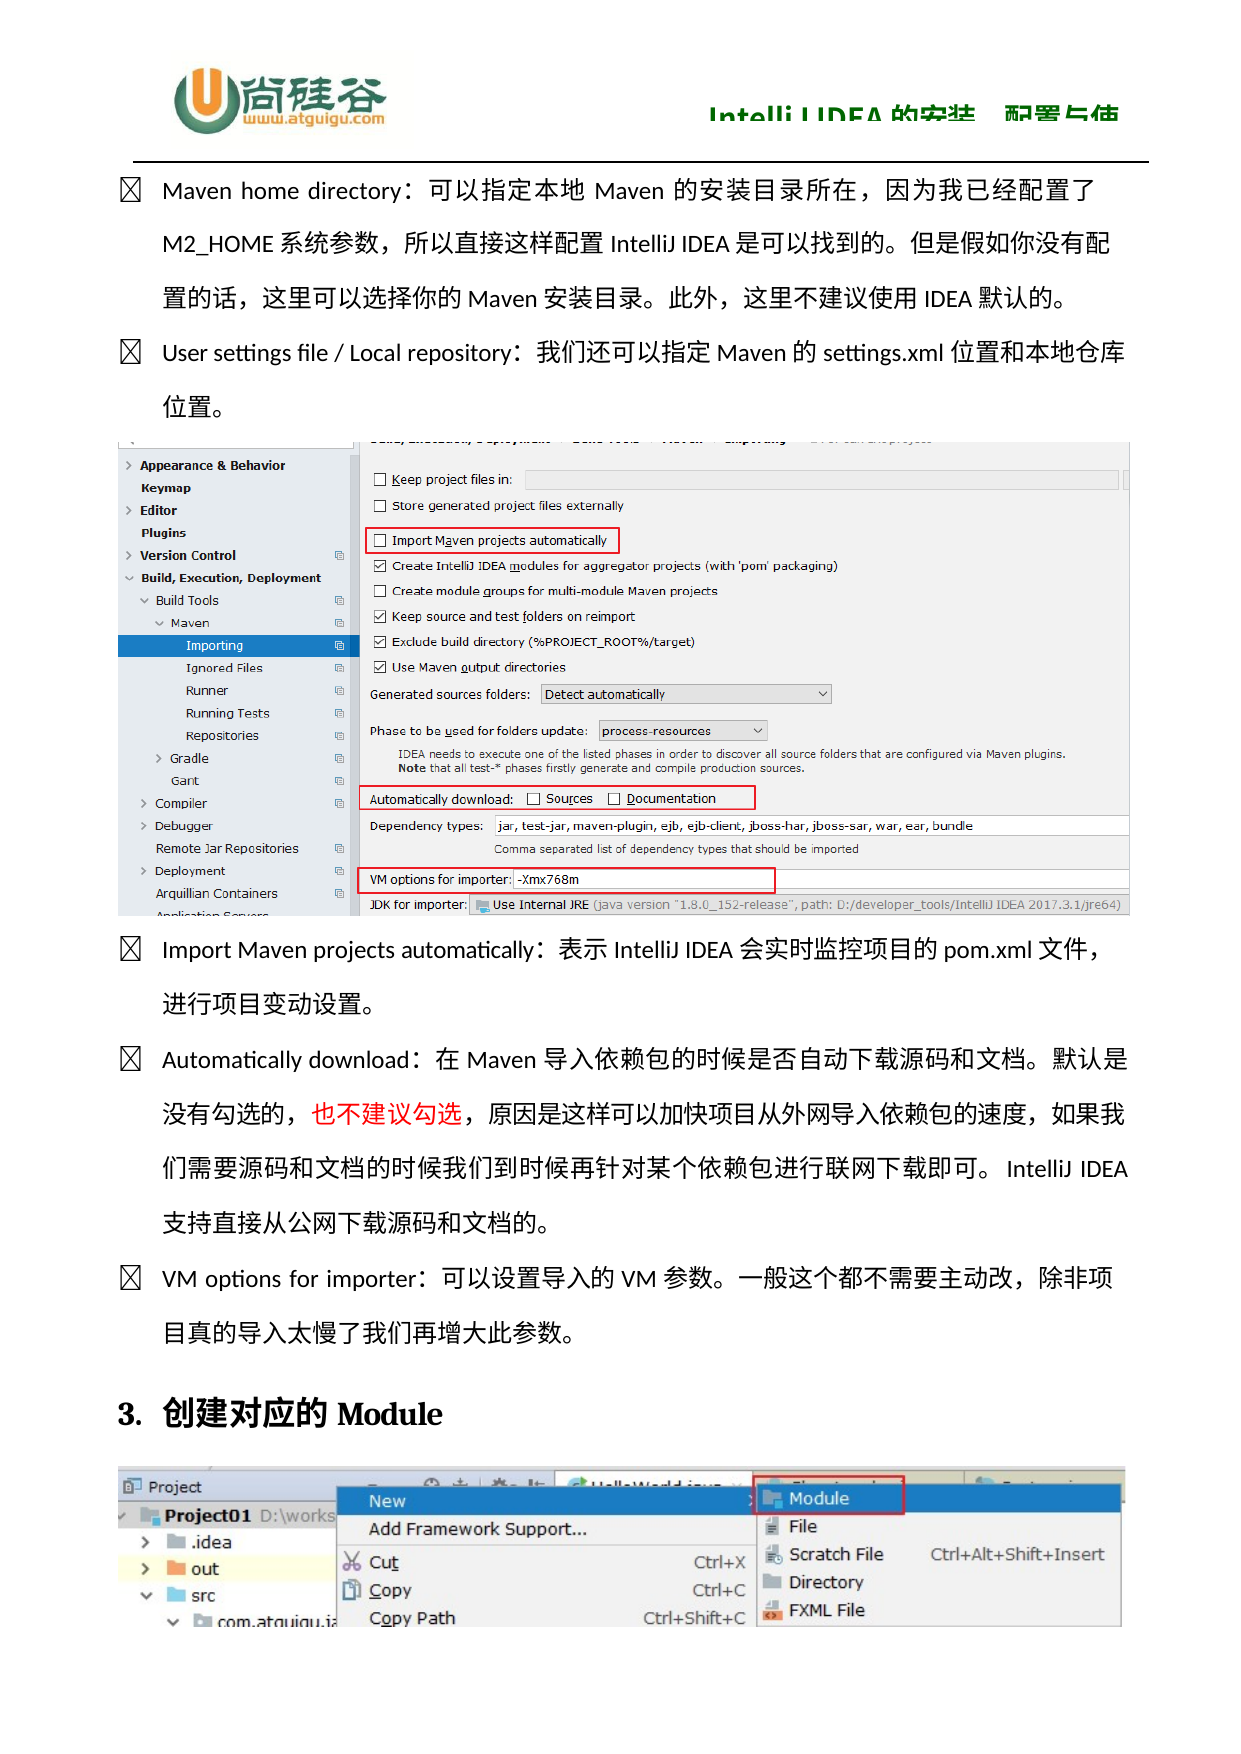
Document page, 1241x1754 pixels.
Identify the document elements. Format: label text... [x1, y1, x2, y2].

subtitle 创建对应的 Module [118, 1387, 1213, 1435]
picture [118, 442, 1130, 916]
text M2_HOME 系统参数，所以直接这样配置 IntelliJ IDEA 是可以找到的。但是假如你没有配置的话，这里可以选择你的 Maven 安装目录。此外，这里不建议使用 IDEA 默认的。 [162, 223, 1128, 314]
picture [170, 50, 414, 149]
list Import Maven projects automatically：表示 IntelliJ IDEA 会实时监控项目的 pom.xml 文件， 进行项目变动设置。 [118, 930, 1141, 1021]
list Maven home directory：可以指定本地 Maven 的安装目录所在，因为我已经配置了 [118, 170, 1213, 207]
list VM options for importer：可以设置导入的 VM 参数。一般这个都不需要主动改，除非项目真的导入太慢了我们再增大此参数。 [118, 1258, 1128, 1349]
picture [118, 1466, 1126, 1627]
list Automatically download：在 Maven 导入依赖包的时候是否自动下载源码和文档。默认是没有勾选的，也不建议勾选，原因是这样可以加快项目从外网导入依赖包的速度，如果我们需要源码和文档的时候我们到时候再针对某个依赖包进行联网下载即可。IntelliJ IDEA 支持直接从公网下载源码和文档的。 [118, 1039, 1128, 1240]
list User settings file / Local repository：我们还可以指定 Maven 的 settings.xml 位置和本地仓库位置。 [118, 333, 1128, 424]
